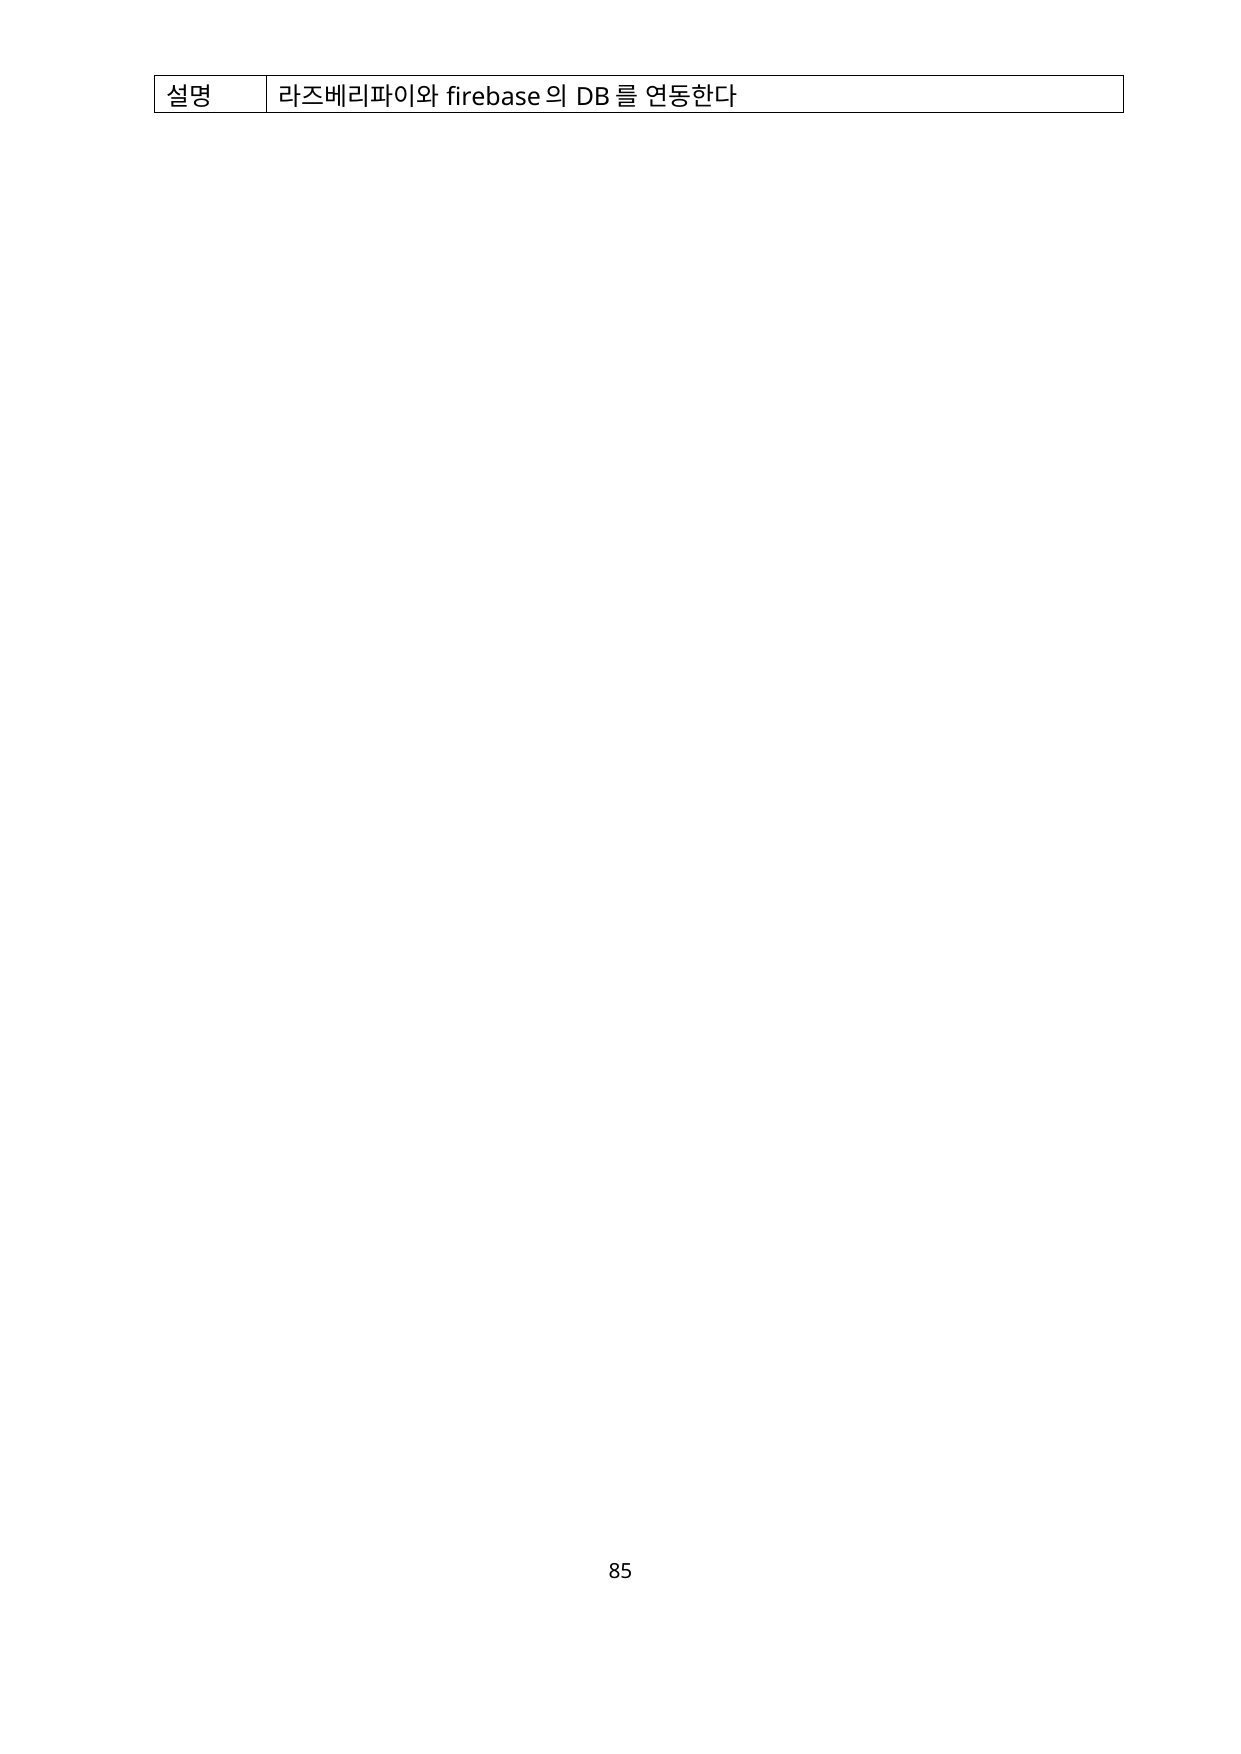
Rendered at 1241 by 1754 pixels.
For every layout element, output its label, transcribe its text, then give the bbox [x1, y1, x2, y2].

table_cell 라즈베리파이와 firebase의 DB를 연동한다 [267, 76, 1123, 112]
table_cell 설명 [155, 76, 266, 112]
